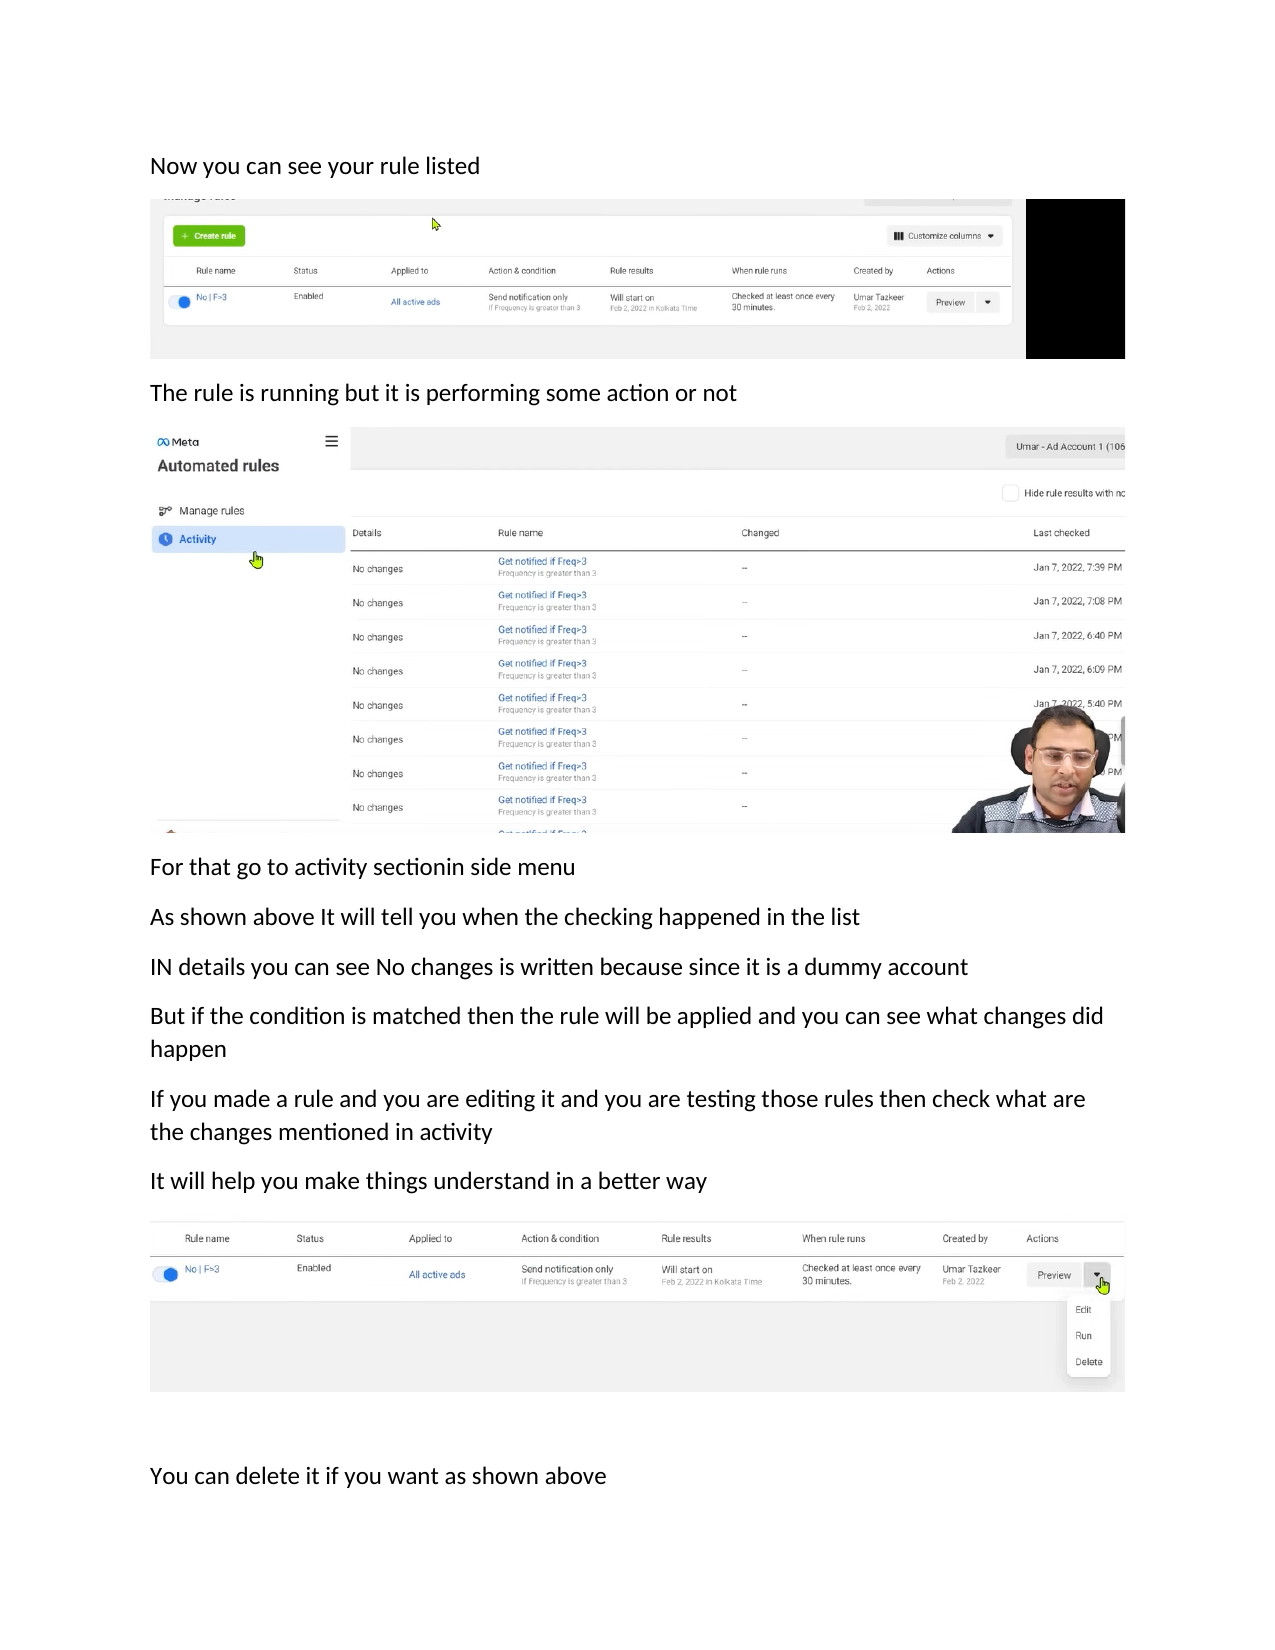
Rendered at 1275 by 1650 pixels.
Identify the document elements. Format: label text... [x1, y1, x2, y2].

text But if the condition is matched then the rule will be applied and you can see what changes did happen [150, 1000, 1125, 1064]
text For that go to activity sectionin side menu [150, 851, 1125, 882]
text As shown above It will tell you when the checking happened in the list [150, 901, 1125, 932]
text You can delete it if you want as shown above [150, 1460, 1125, 1491]
text If you made a rule and you are editing it and you are testing those rules then check what are the changes mentioned in activity [150, 1083, 1125, 1146]
text The rule is running but it is performing some action or not [150, 377, 1125, 408]
text Now you can see your rule listed [150, 150, 1125, 181]
picture [150, 427, 1125, 833]
text It will help you make things understand in a better way [150, 1165, 1125, 1196]
picture [150, 1214, 1125, 1392]
picture [150, 199, 1125, 359]
text IN details you can see No changes is written because since it is a dummy account [150, 951, 1125, 981]
